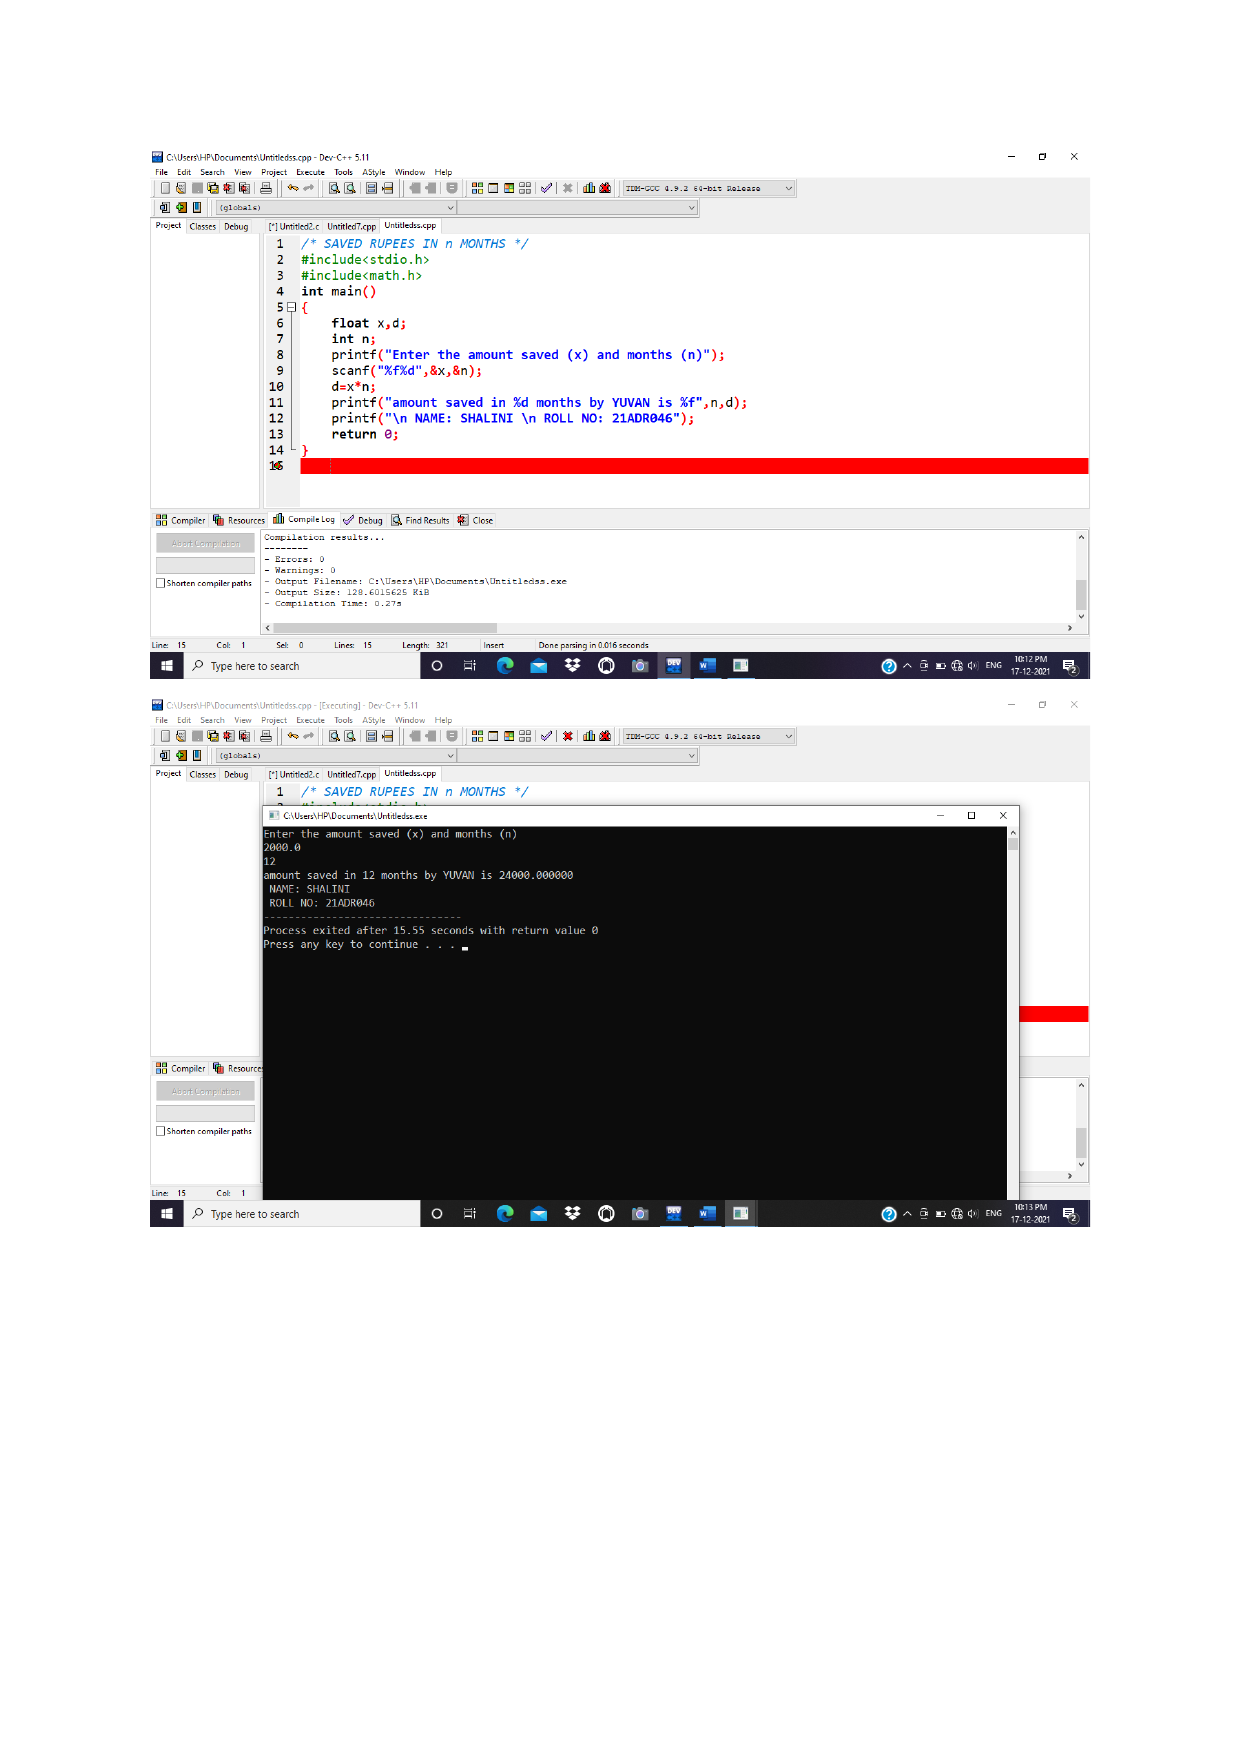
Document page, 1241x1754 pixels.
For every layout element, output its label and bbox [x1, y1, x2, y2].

picture [150, 150, 1091, 679]
picture [150, 697, 1091, 1227]
